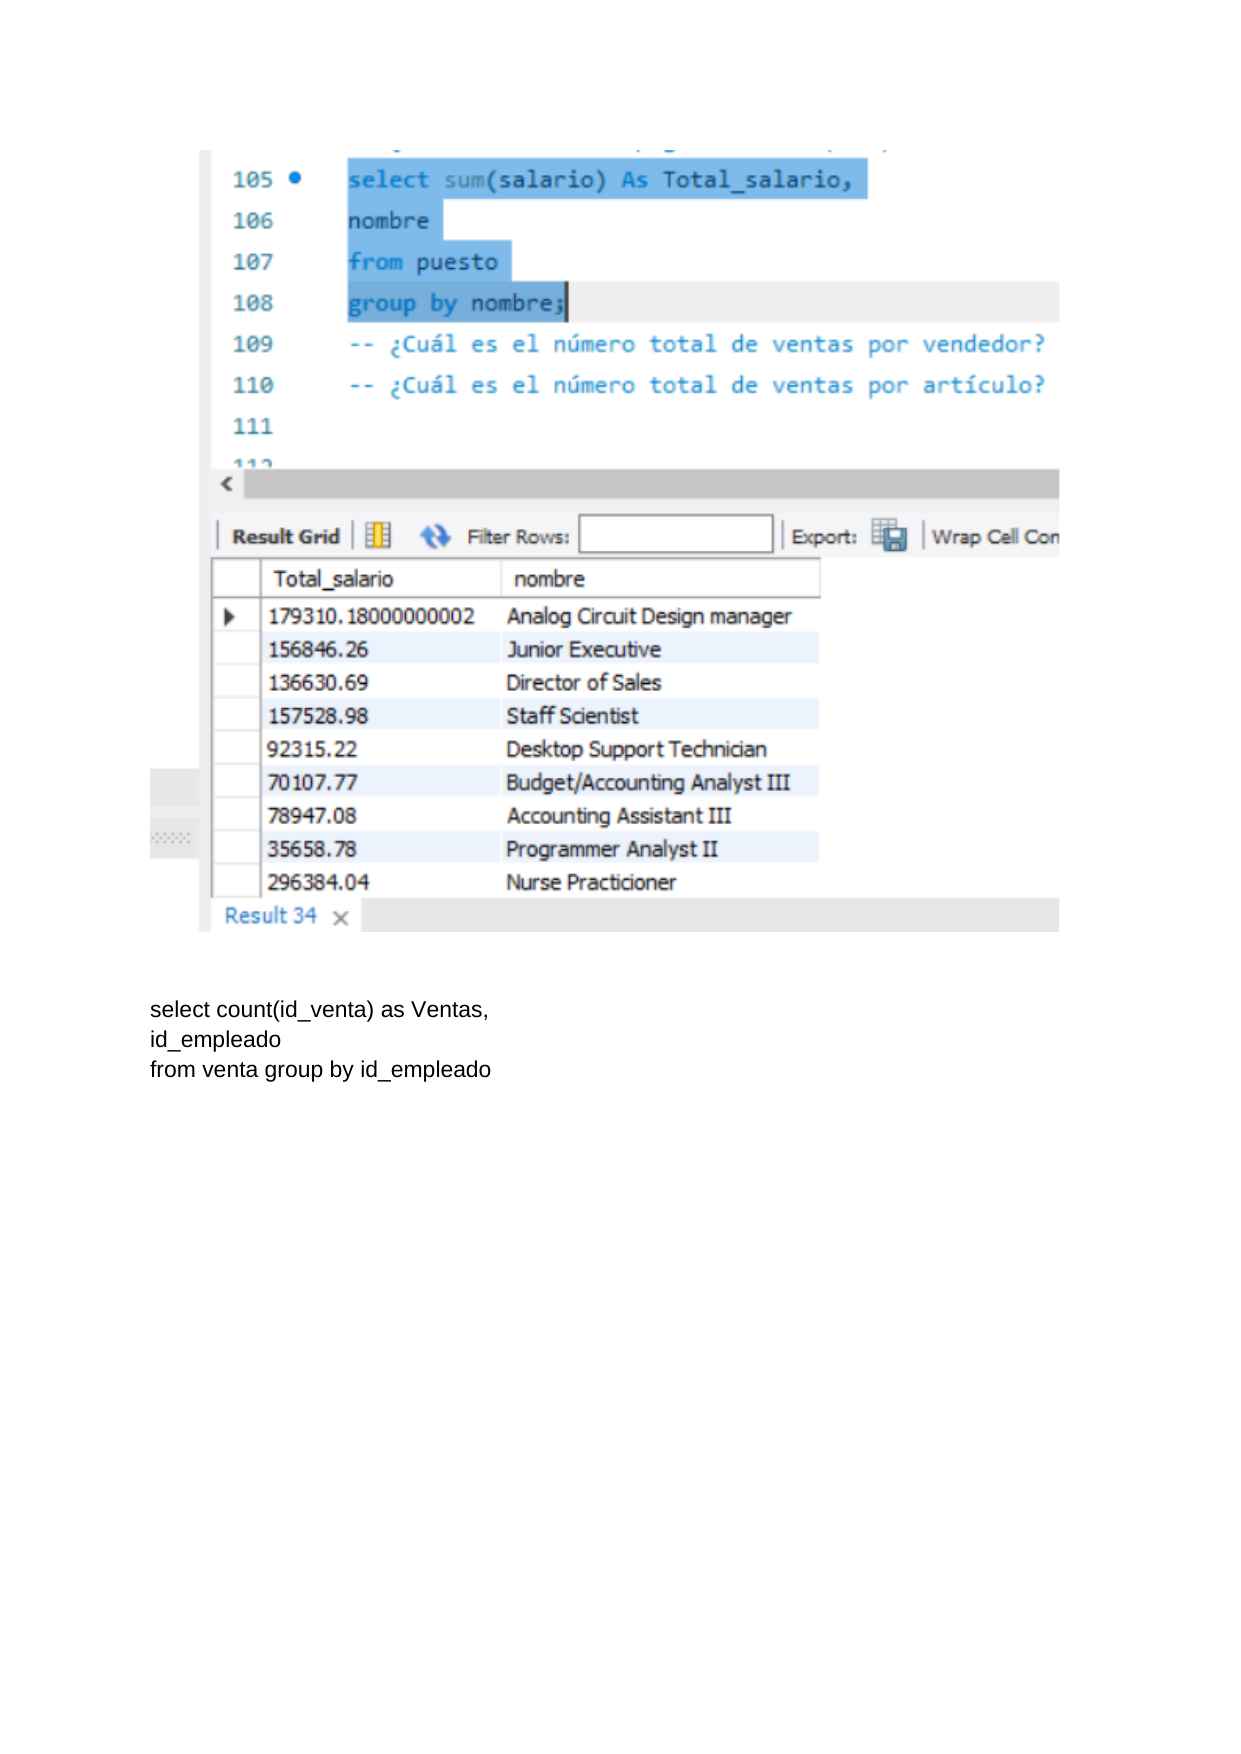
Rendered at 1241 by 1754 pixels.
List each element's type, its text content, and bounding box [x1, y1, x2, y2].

picture [150, 150, 1060, 932]
text id_empleado [150, 1026, 1090, 1052]
text from venta group by id_empleado [150, 1056, 1090, 1082]
text select count(id_venta) as Ventas, [150, 996, 1090, 1022]
